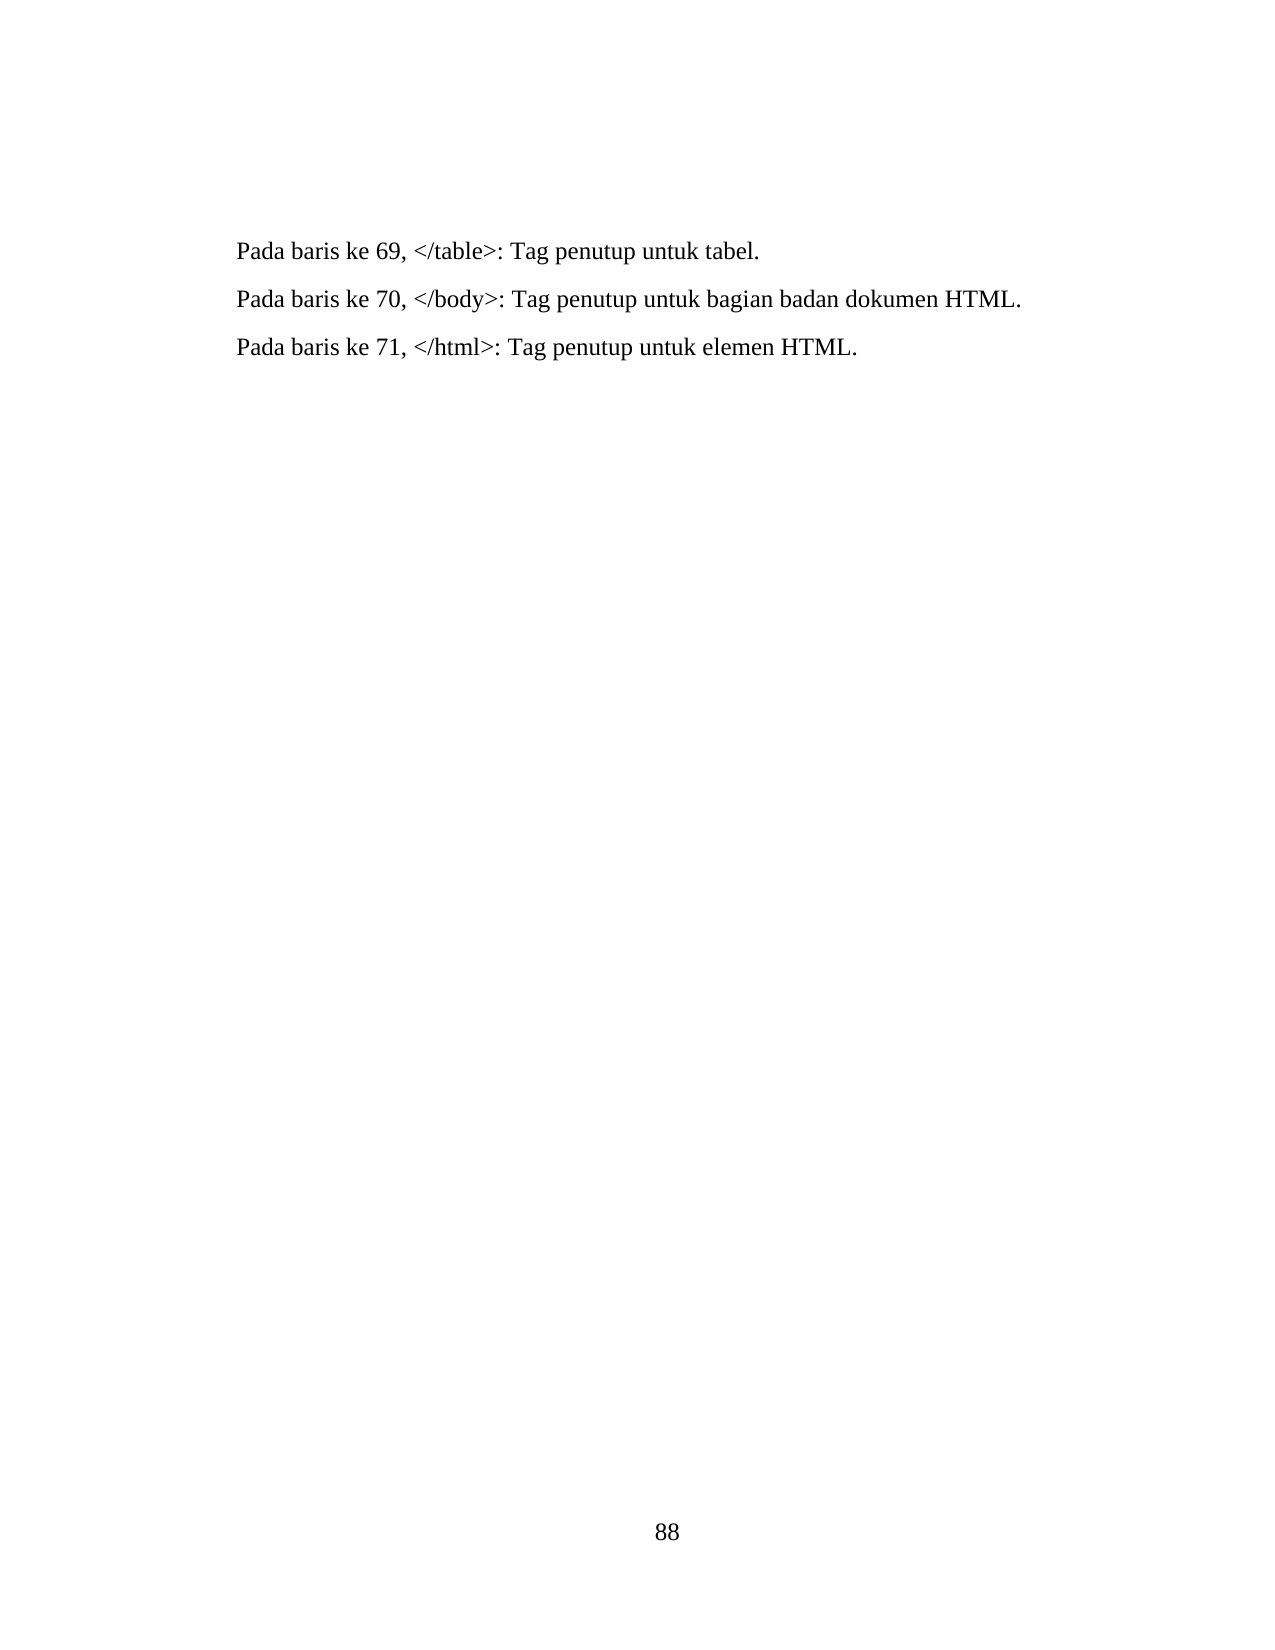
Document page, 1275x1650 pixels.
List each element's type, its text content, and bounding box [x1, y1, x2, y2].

text Pada baris ke 71, </html>: Tag penutup untuk elemen HTML. [236, 332, 1098, 360]
text Pada baris ke 69, </table>: Tag penutup untuk tabel. [236, 236, 1098, 265]
text Pada baris ke 70, </body>: Tag penutup untuk bagian badan dokumen HTML. [236, 284, 1098, 313]
